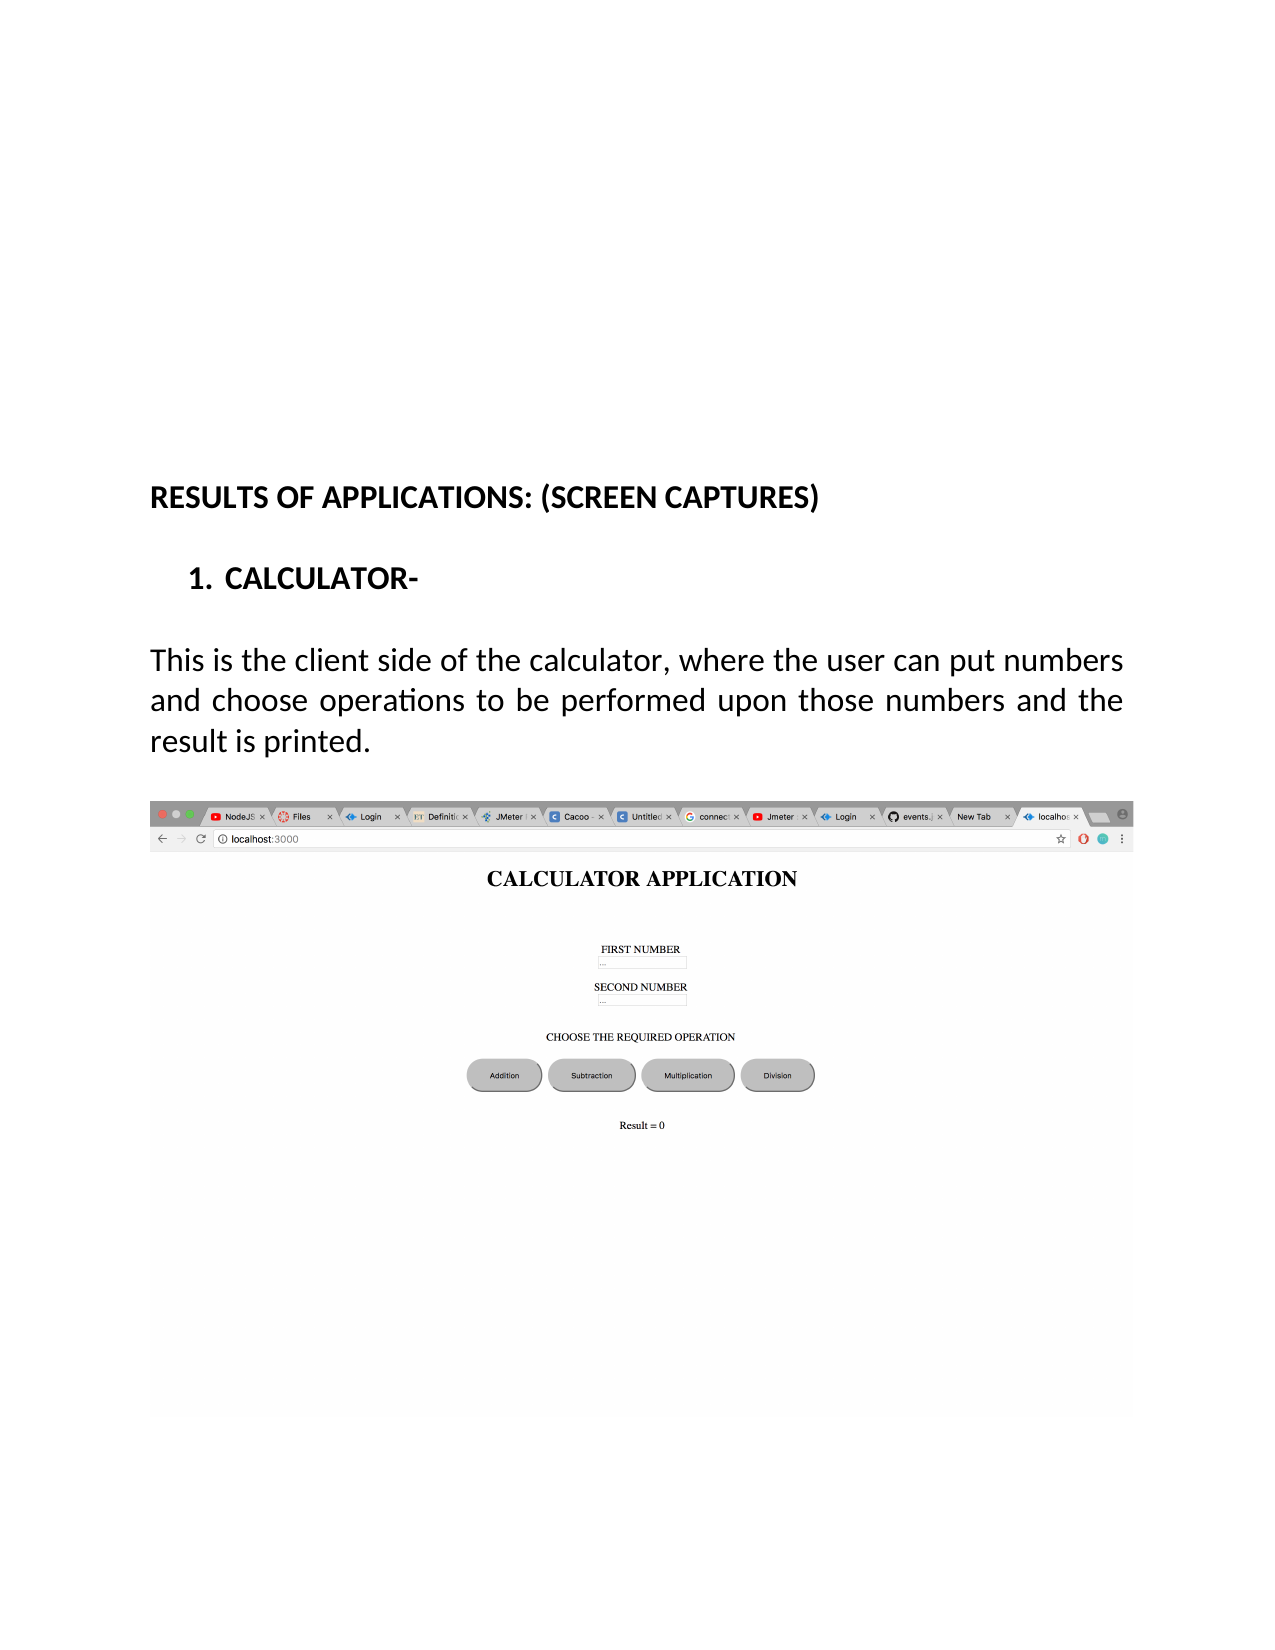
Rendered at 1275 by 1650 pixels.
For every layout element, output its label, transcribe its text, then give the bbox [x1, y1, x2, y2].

list CALCULATOR- [187, 557, 1125, 598]
text This is the client side of the calculator, where the user can put numbers and choose operations to be performed upon those numbers and the result is printed. [150, 639, 1125, 761]
picture [150, 801, 1134, 1417]
text RESULTS OF APPLICATIONS: (SCREEN CAPTURES) [150, 476, 1125, 517]
